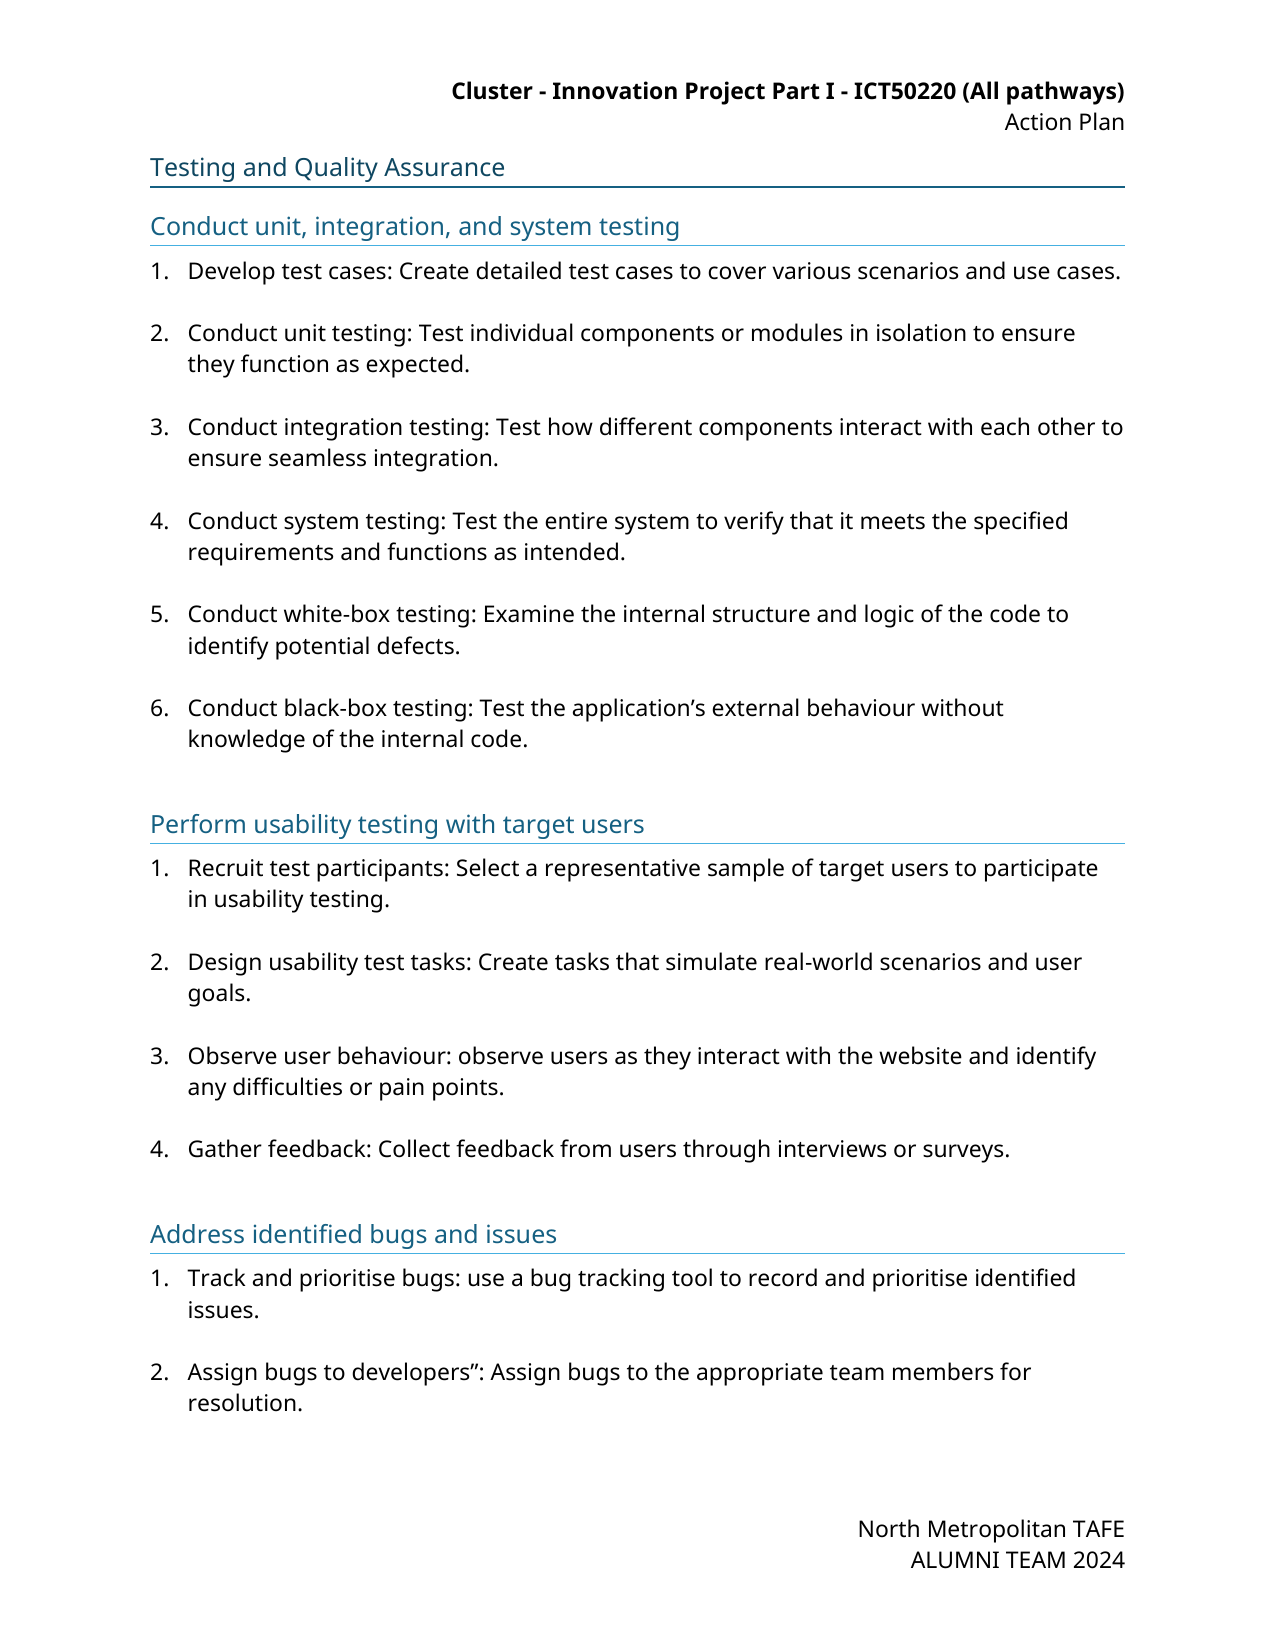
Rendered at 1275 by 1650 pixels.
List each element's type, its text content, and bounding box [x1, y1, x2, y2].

subtitle Perform usability testing with target users [150, 807, 1125, 843]
list Conduct integration testing: Test how different components interact with each other to ensure seamless integration. [150, 411, 1125, 504]
list Design usability test tasks: Create tasks that simulate real-world scenarios and user goals. [150, 946, 1125, 1040]
list Conduct system testing: Test the entire system to verify that it meets the specified requirements and functions as intended. [150, 504, 1125, 598]
subtitle Conduct unit, integration, and system testing [150, 209, 1125, 245]
subtitle Address identified bugs and issues [150, 1217, 1125, 1253]
subtitle Testing and Quality Assurance [150, 150, 1125, 186]
list Conduct unit testing: Test individual components or modules in isolation to ensure they function as expected. [150, 317, 1125, 411]
list Observe user behaviour: observe users as they interact with the website and identify any difficulties or pain points. [150, 1040, 1125, 1133]
list Conduct white-box testing: Examine the internal structure and logic of the code to identify potential defects. [150, 598, 1125, 692]
list Track and prioritise bugs: use a bug tracking tool to record and prioritise identified issues. [150, 1262, 1125, 1356]
list Gather feedback: Collect feedback from users through interviews or surveys. [150, 1133, 1125, 1165]
list Recruit test participants: Select a representative sample of target users to participate in usability testing. [150, 852, 1125, 946]
list Assign bugs to developers”: Assign bugs to the appropriate team members for resolution. [150, 1356, 1125, 1450]
list Conduct black-box testing: Test the application’s external behaviour without knowledge of the internal code. [150, 692, 1125, 754]
list Develop test cases: Create detailed test cases to cover various scenarios and use cases. [150, 254, 1125, 317]
